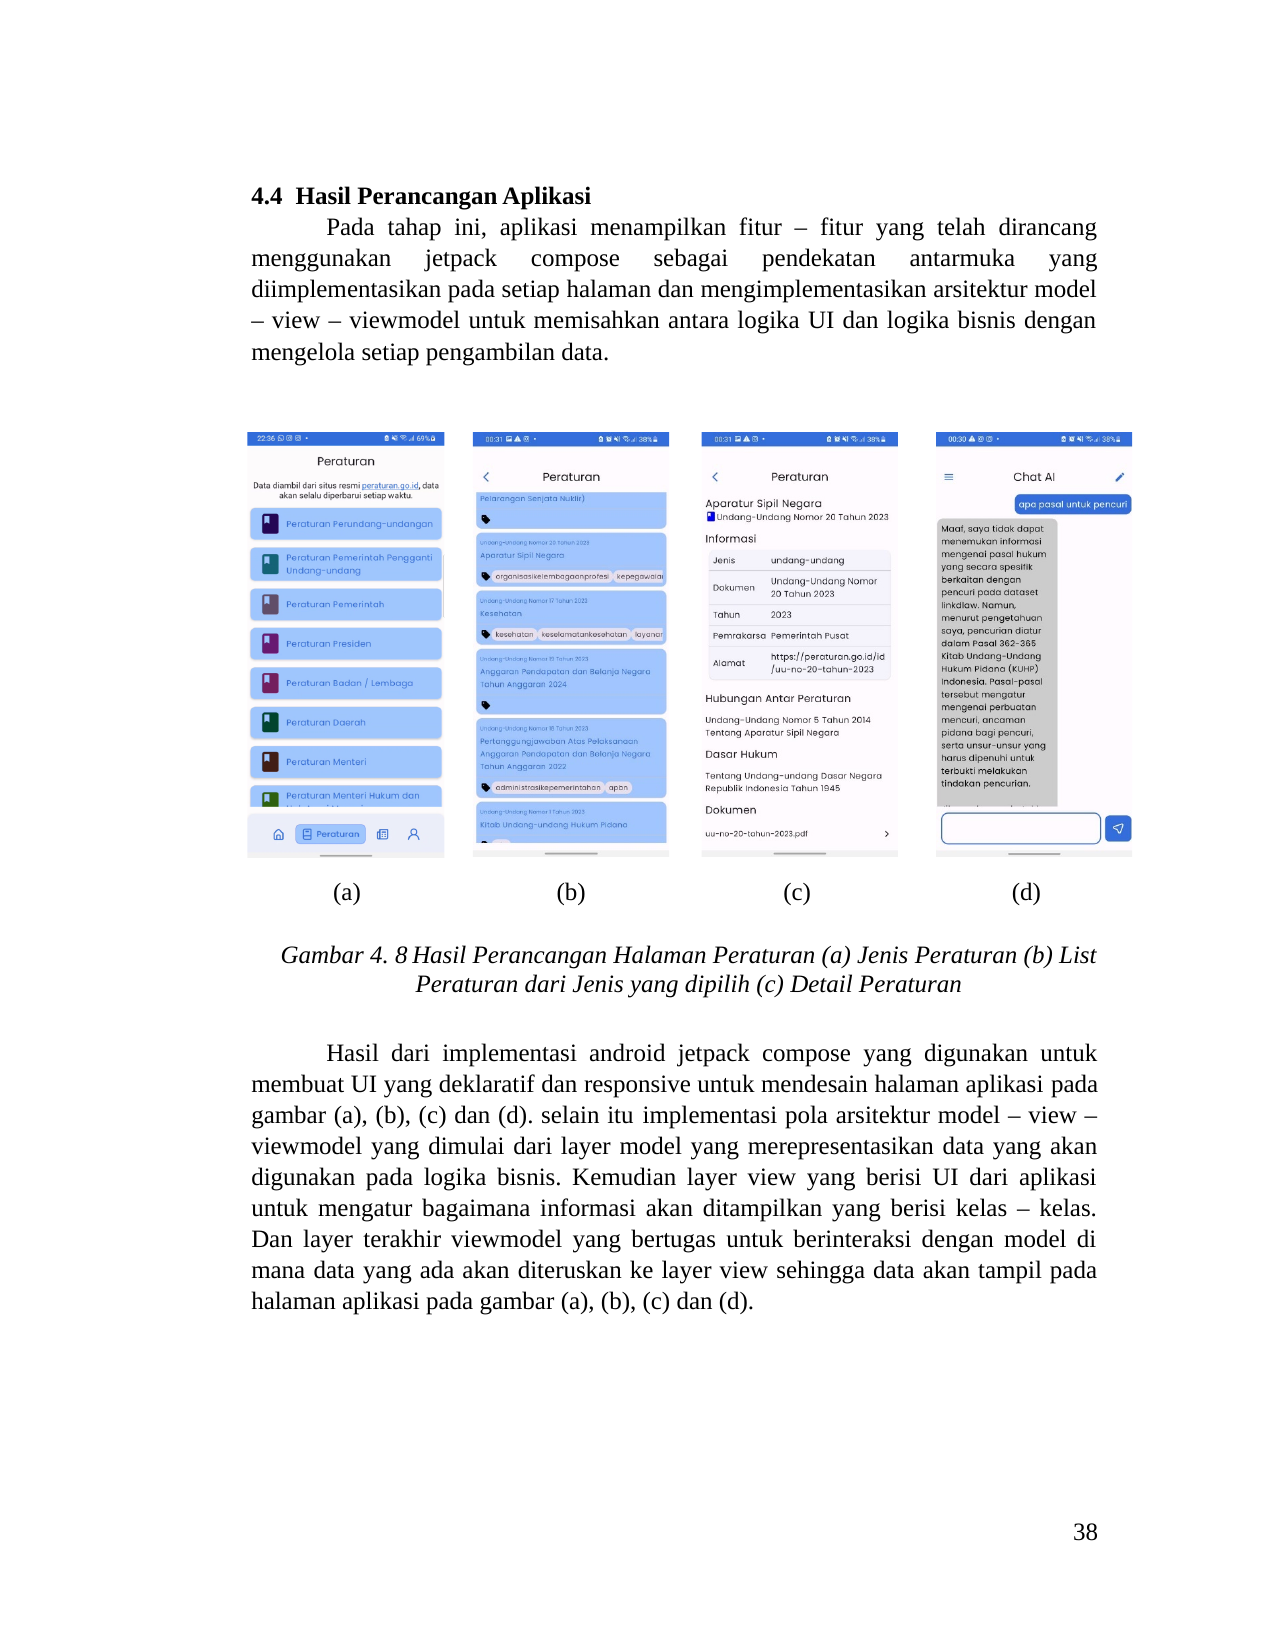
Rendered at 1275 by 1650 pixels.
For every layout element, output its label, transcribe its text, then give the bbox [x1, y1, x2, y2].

text Pada tahap ini, aplikasi menampilkan fitur – fitur yang telah dirancang menggunakan jetpack compose sebagai pendekatan antarmuka yang diimplementasikan pada setiap halaman dan mengimplementasikan arsitektur model – view – viewmodel untuk memisahkan antara logika UI dan logika bisnis dengan mengelola setiap pengambilan data. [251, 212, 1098, 365]
picture [247, 432, 445, 858]
picture [701, 432, 898, 857]
table_header [909, 432, 1143, 877]
table_cell (c) [685, 877, 909, 921]
table_header [457, 432, 685, 877]
table_header [236, 432, 457, 877]
table_cell (b) [457, 877, 685, 921]
text Hasil dari implementasi android jetpack compose yang digunakan untuk membuat UI yang deklaratif dan responsive untuk mendesain halaman aplikasi pada gambar (a), (b), (c) dan (d). selain itu implementasi pola arsitektur model – view – viewmodel yang dimulai dari layer model yang merepresentasikan data yang akan digunakan pada logika bisnis. Kemudian layer view yang berisi UI dari aplikasi untuk mengatur bagaimana informasi akan ditampilkan yang berisi kelas – kelas. Dan layer terakhir viewmodel yang bertugas untuk berinteraksi dengan model di mana data yang ada akan diteruskan ke layer view sehingga data akan tampil pada halaman aplikasi pada gambar (a), (b), (c) dan (d). [251, 1038, 1098, 1315]
list Hasil Perancangan Aplikasi [251, 181, 1098, 210]
table_cell (d) [909, 877, 1143, 921]
picture [936, 432, 1133, 857]
picture [472, 432, 670, 857]
table_cell (a) [236, 877, 457, 921]
table_header [685, 432, 909, 877]
